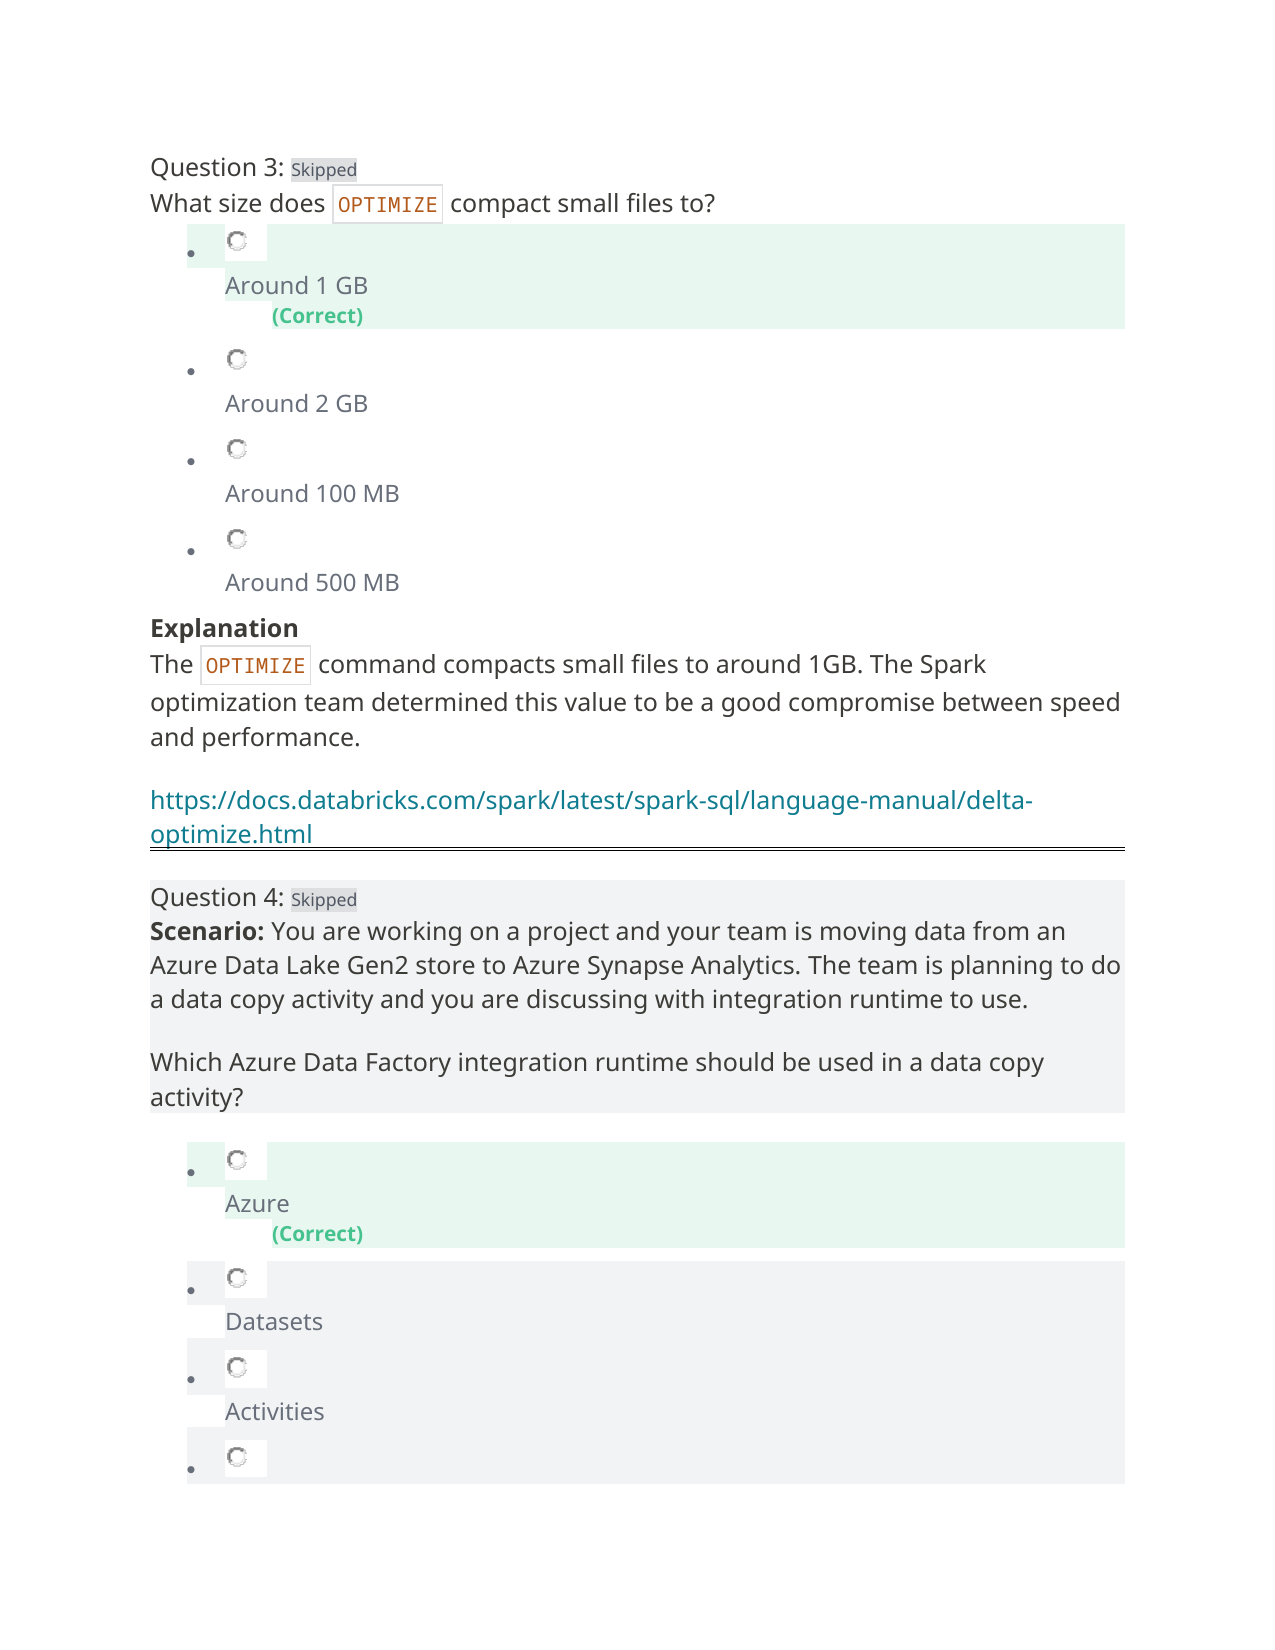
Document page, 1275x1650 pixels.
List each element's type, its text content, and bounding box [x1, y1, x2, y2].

list ​ [187, 521, 1125, 566]
text What size does OPTIMIZE compact small files to? [443, 184, 1125, 224]
list ​ [187, 1440, 1125, 1484]
text Which Azure Data Factory integration runtime should be used in a data copy activity? [150, 1045, 1125, 1113]
list ​ [187, 1142, 1125, 1187]
text Question 3: Skipped [150, 150, 1125, 184]
text Datasets [225, 1305, 1125, 1338]
text Explanation [150, 611, 1125, 645]
text Around 100 MB [225, 476, 1125, 509]
text Around 2 GB [225, 387, 1125, 419]
list ​ [187, 432, 1125, 476]
text (Correct) [272, 1219, 1125, 1248]
text Activities [225, 1395, 1125, 1427]
text Azure [225, 1187, 1125, 1219]
text (Correct) [272, 301, 1125, 329]
text https://docs.databricks.com/spark/latest/spark-sql/language-manual/delta-optimize.html [150, 782, 1125, 847]
text Around 500 MB [225, 566, 1125, 599]
text Around 1 GB [225, 268, 1125, 301]
list ​ [187, 342, 1125, 387]
text The OPTIMIZE command compacts small files to around 1GB. The Spark optimization team determined this value to be a good compromise between speed and performance. [150, 645, 1125, 753]
list ​ [187, 1261, 1125, 1305]
text Question 4: Skipped [150, 880, 1125, 914]
text What size does OPTIMIZE compact small files to? [150, 184, 332, 224]
text Scenario: You are working on a project and your team is moving data from an Azure Data Lake Gen2 store to Azure Synapse Analytics. The team is planning to do a data copy activity and you are discussing with integration runtime to use. [150, 914, 1125, 1016]
list ​ [187, 1350, 1125, 1395]
list ​ [187, 224, 1125, 268]
